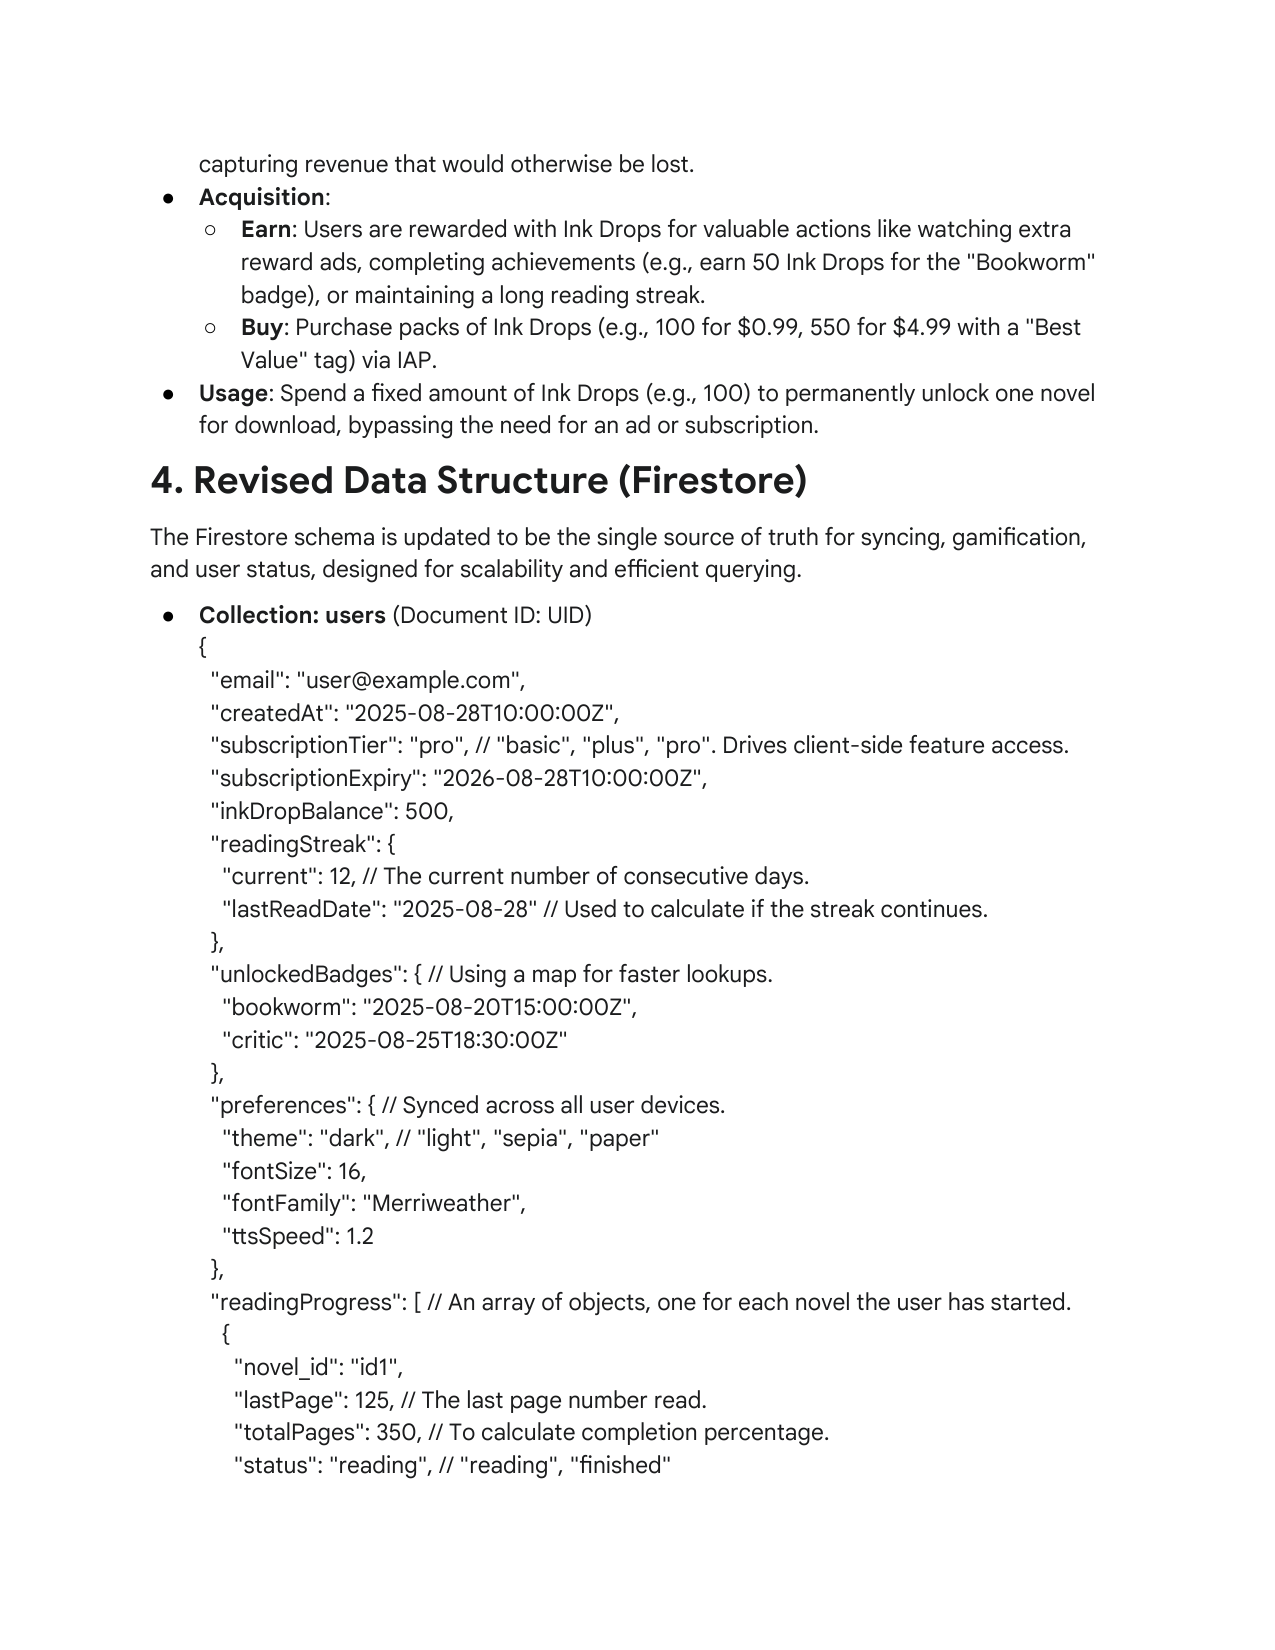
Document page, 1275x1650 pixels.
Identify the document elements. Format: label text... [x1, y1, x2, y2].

list Usage: Spend a fixed amount of Ink Drops (e.g., 100) to permanently unlock one novel for download, bypassing the need for an ad or subscription. [161, 379, 1125, 440]
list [161, 150, 1125, 179]
list Buy: Purchase packs of Ink Drops (e.g., 100 for $0.99, 550 for $4.99 with a "Best Value" tag) via IAP. [203, 313, 1125, 375]
subtitle 4. Revised Data Structure (Firestore) [150, 457, 1125, 504]
list Acquisition: [161, 183, 1125, 211]
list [161, 601, 1125, 1480]
list Earn: Users are rewarded with Ink Drops for valuable actions like watching extra reward ads, completing achievements (e.g., earn 50 Ink Drops for the "Bookworm" badge), or maintaining a long reading streak. [203, 215, 1125, 309]
text The Firestore schema is updated to be the single source of truth for syncing, gamification, and user status, designed for scalability and efficient querying. [150, 523, 1125, 584]
